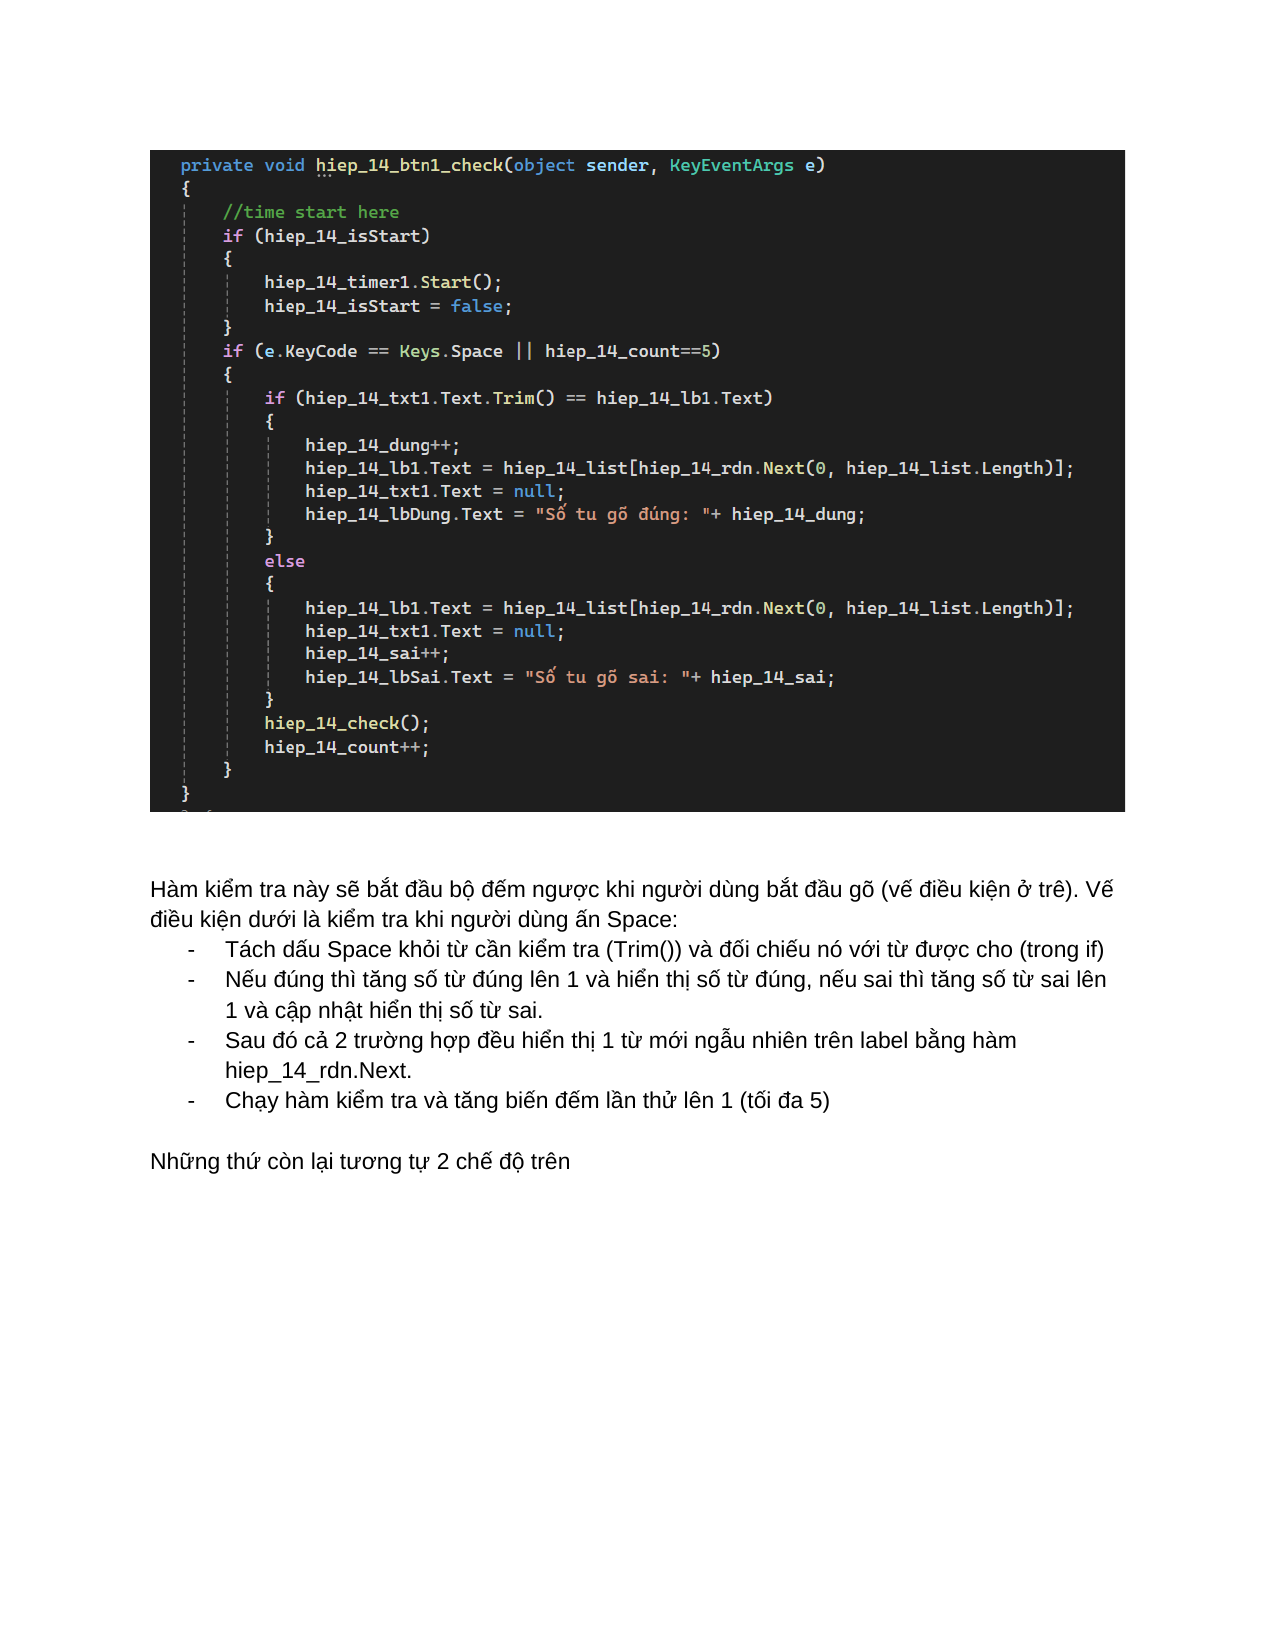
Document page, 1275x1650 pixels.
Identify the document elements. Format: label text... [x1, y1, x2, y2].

list Tách dấu Space khỏi từ cần kiểm tra (Trim()) và đối chiếu nó với từ được cho (trong if) [187, 936, 1125, 963]
list Sau đó cả 2 trường hợp đều hiển thị 1 từ mới ngẫu nhiên trên label bằng hàm hiep_14_rdn.Next. [187, 1027, 1125, 1083]
list Nếu đúng thì tăng số từ đúng lên 1 và hiển thị số từ đúng, nếu sai thì tăng số từ sai lên 1 và cập nhật hiển thị số từ sai. [187, 966, 1125, 1023]
text Hàm kiểm tra này sẽ bắt đầu bộ đếm ngược khi người dùng bắt đầu gõ (vế điều kiện ở trê). Vế điều kiện dưới là kiểm tra khi người dùng ấn Space: [150, 876, 1125, 932]
text Những thứ còn lại tương tự 2 chế độ trên [150, 1148, 1125, 1174]
list Chạy hàm kiểm tra và tăng biến đếm lần thử lên 1 (tối đa 5) [187, 1087, 1125, 1114]
picture [150, 150, 1125, 812]
